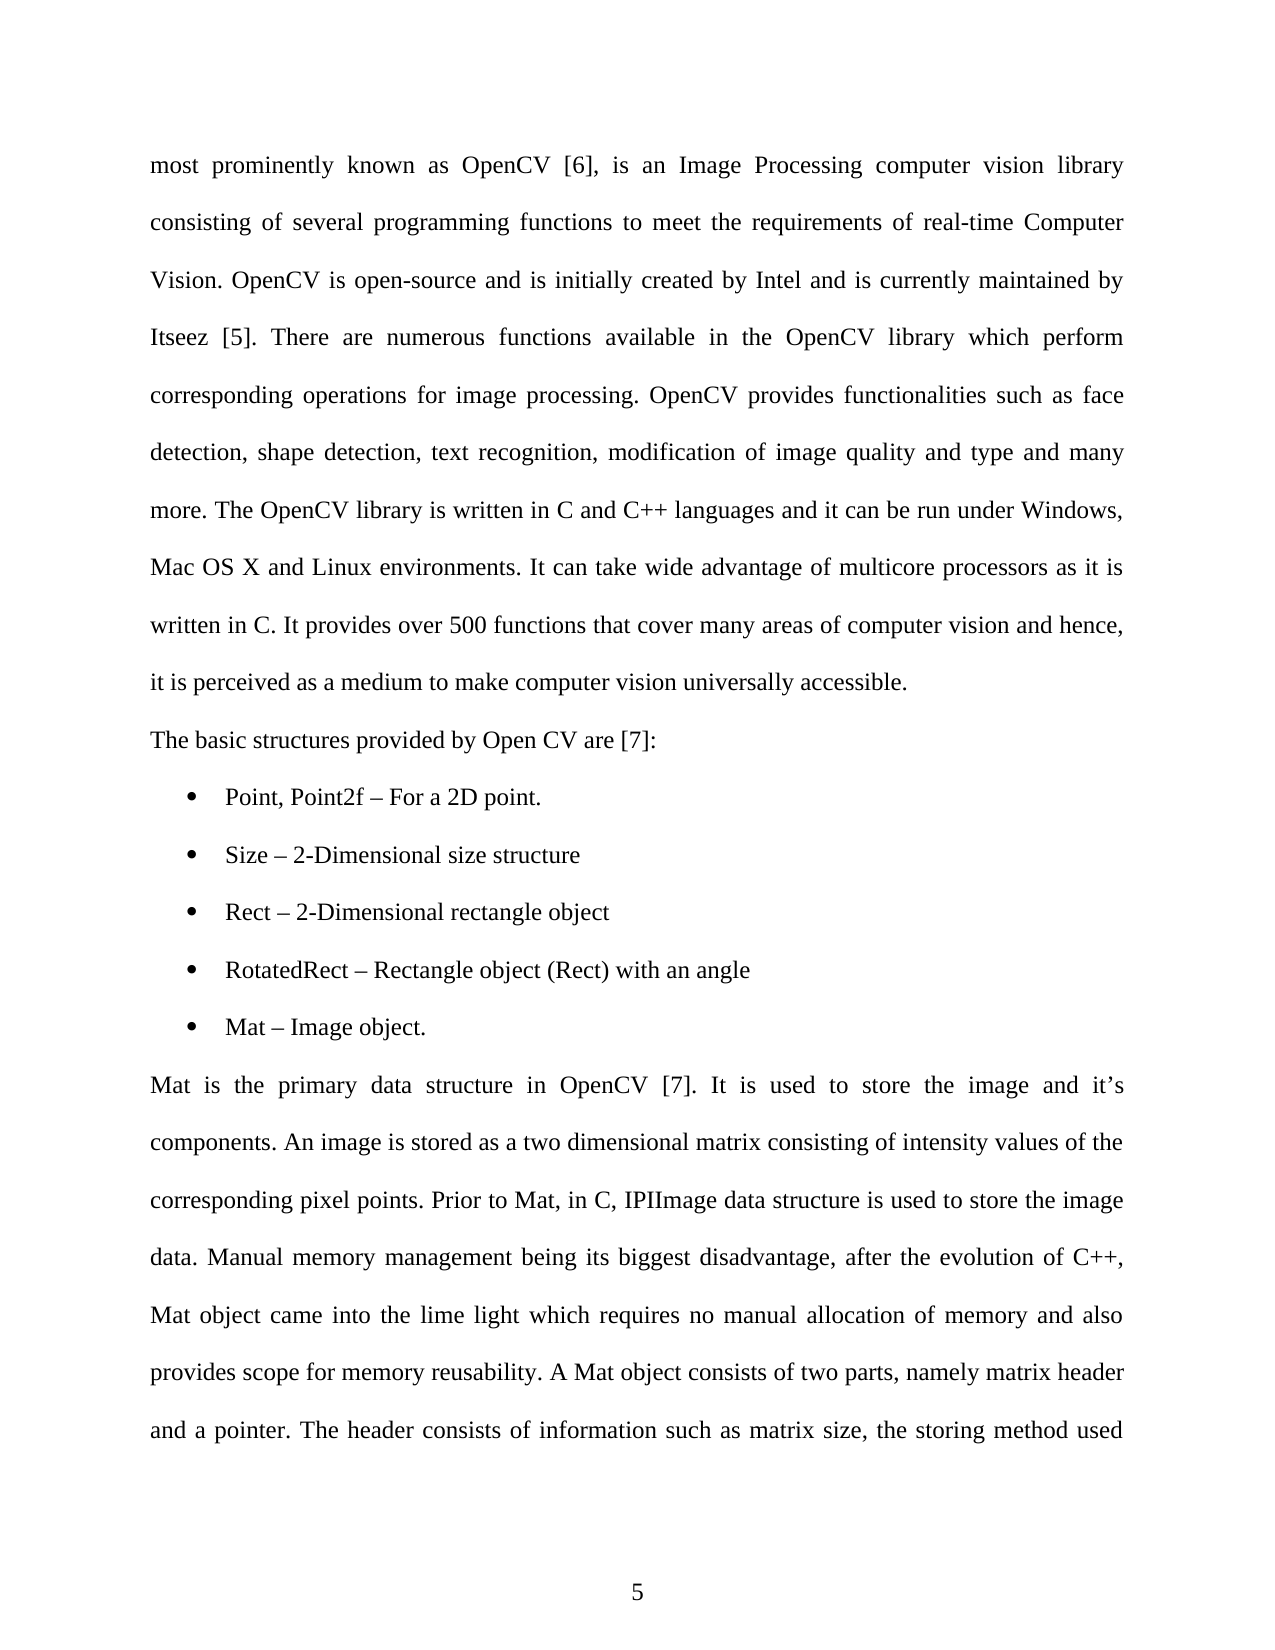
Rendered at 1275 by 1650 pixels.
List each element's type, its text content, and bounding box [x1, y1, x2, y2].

list RotatedRect – Rectangle object (Rect) with an angle [187, 955, 1125, 984]
list Size – 2-Dimensional size structure [187, 840, 1125, 869]
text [150, 1070, 1125, 1444]
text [150, 150, 1125, 696]
list Point, Point2f – For a 2D point. [187, 782, 1125, 811]
list Rect – 2-Dimensional rectangle object [187, 897, 1125, 926]
list Mat – Image object. [187, 1012, 1125, 1041]
text The basic structures provided by Open CV are [7]: [150, 725, 1125, 754]
